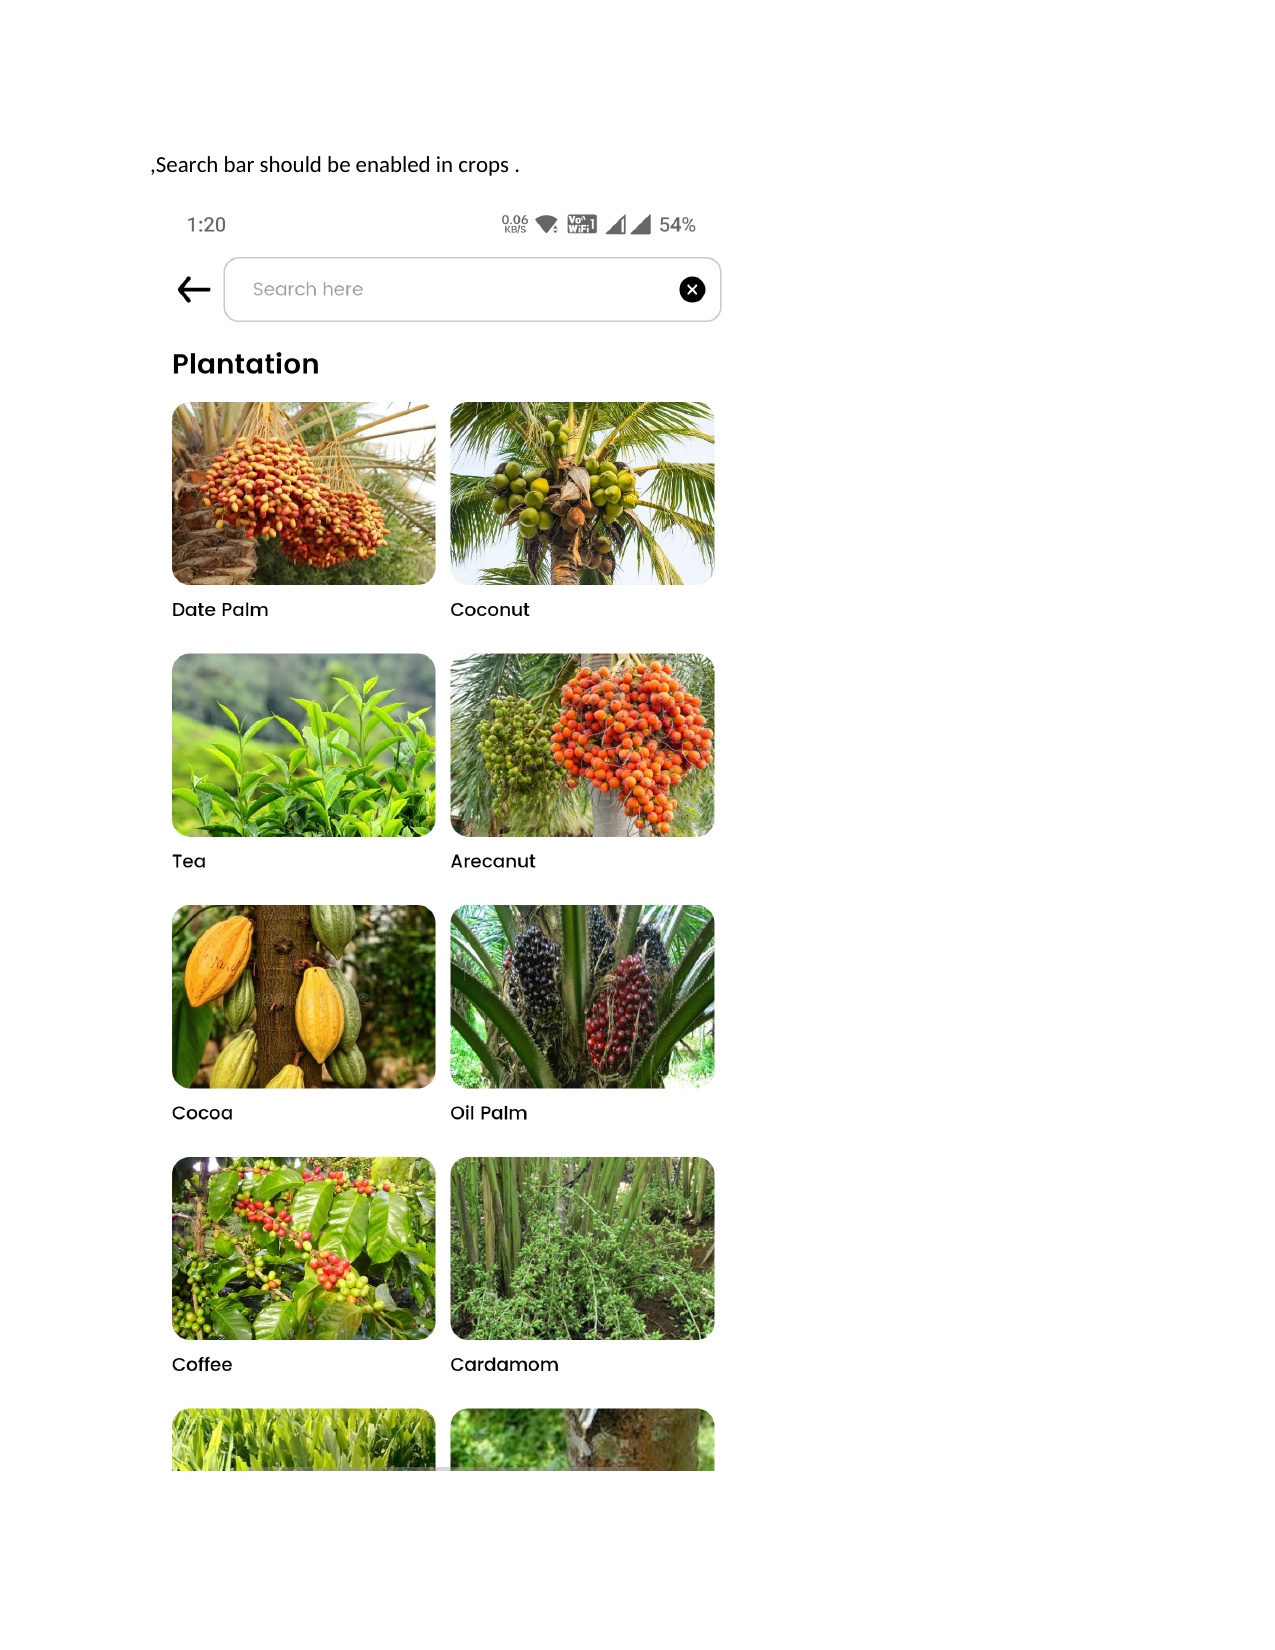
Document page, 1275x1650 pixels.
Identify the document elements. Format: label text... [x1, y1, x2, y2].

text ,Search bar should be enabled in crops . [150, 150, 1125, 178]
picture [150, 203, 736, 1471]
